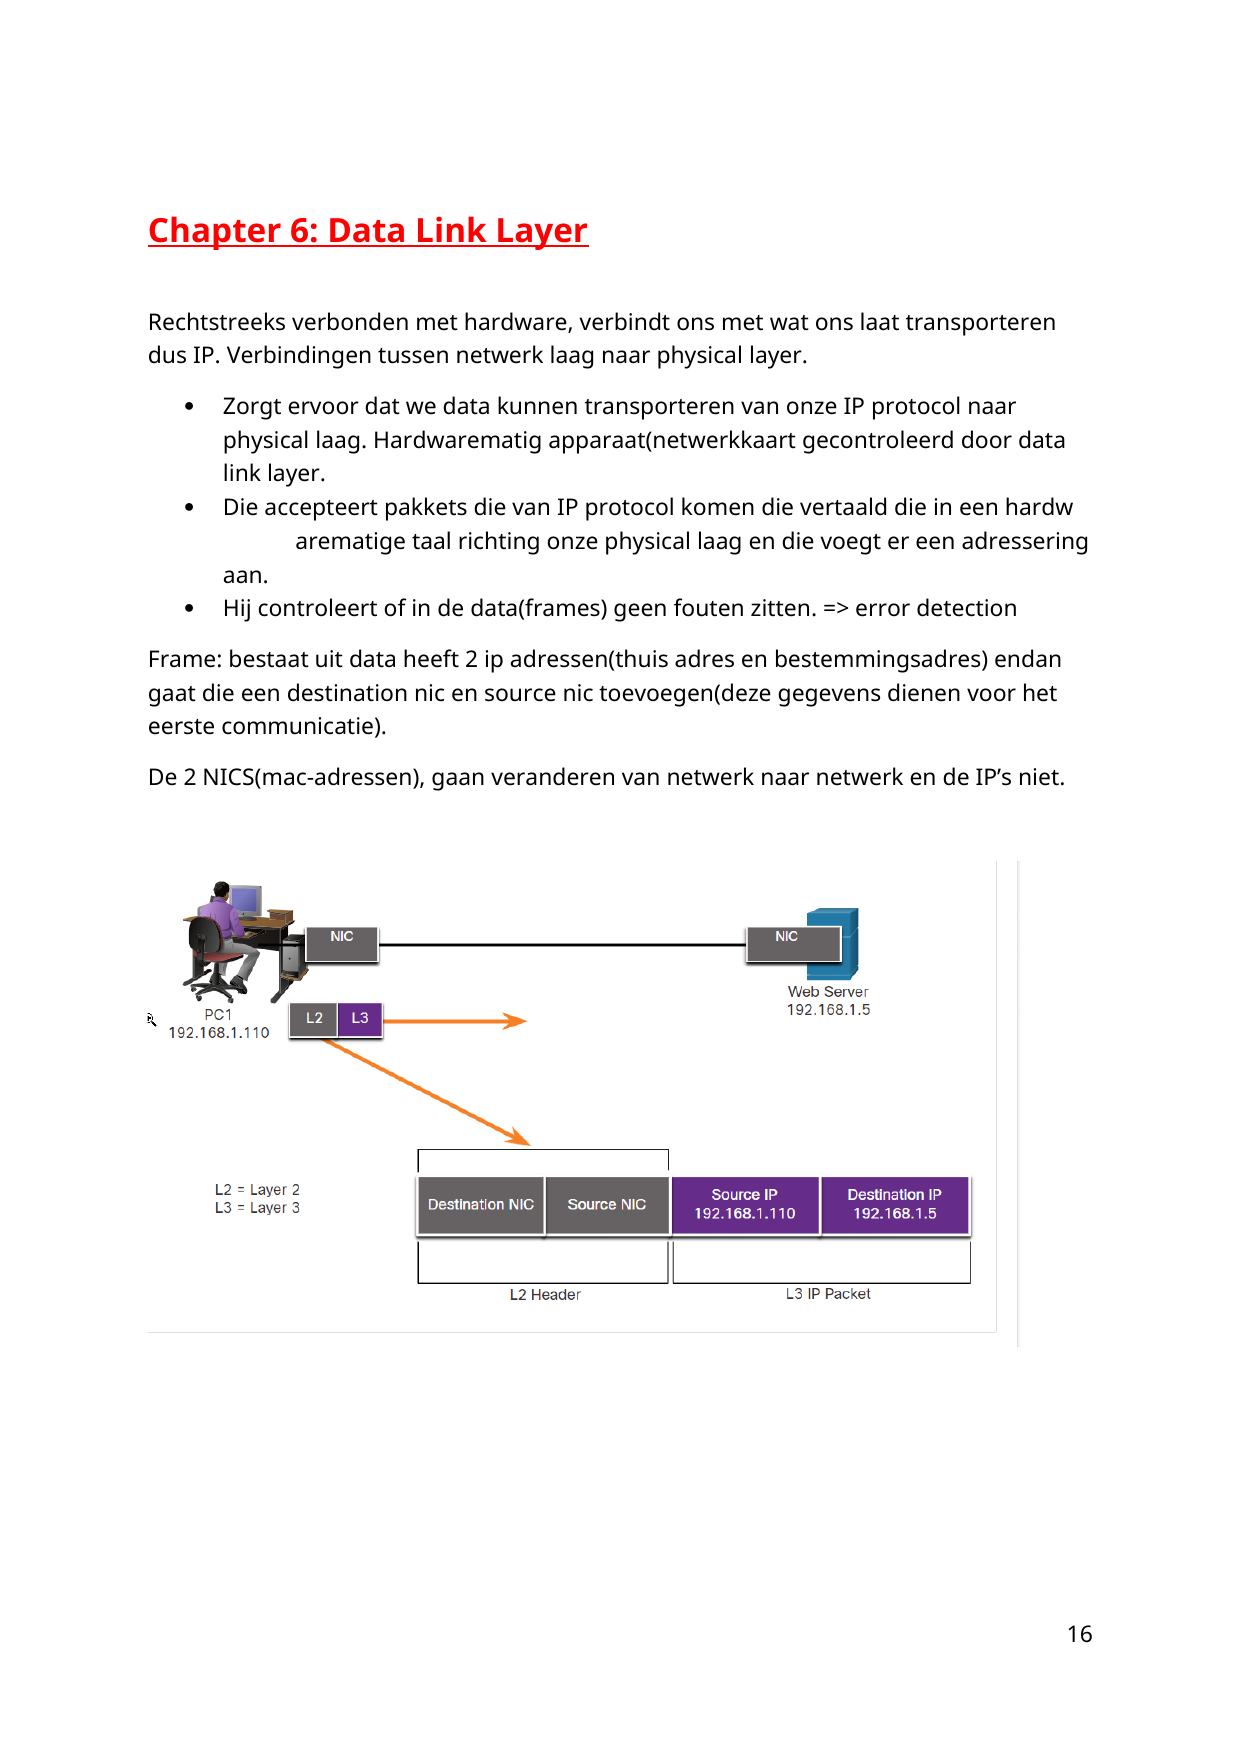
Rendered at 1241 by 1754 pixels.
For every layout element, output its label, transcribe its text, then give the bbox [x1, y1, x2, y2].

text Rechtstreeks verbonden met hardware, verbindt ons met wat ons laat transporteren dus IP. Verbindingen tussen netwerk laag naar physical layer. [148, 306, 1093, 371]
list Die accepteert pakkets die van IP protocol komen die vertaald die in een hardw arematige taal richting onze physical laag en die voegt er een adressering aan. [185, 491, 1093, 590]
subtitle Chapter 6: Data Link Layer [148, 206, 1093, 252]
picture [147, 861, 1021, 1347]
list Zorgt ervoor dat we data kunnen transporteren van onze IP protocol naar physical laag. Hardwarematig apparaat(netwerkkaart gecontroleerd door data link layer. [185, 390, 1093, 489]
list Hij controleert of in de data(frames) geen fouten zitten. => error detection [185, 592, 1093, 624]
text De 2 NICS(mac-adressen), gaan veranderen van netwerk naar netwerk en de IP’s niet. [148, 761, 1093, 792]
text Frame: bestaat uit data heeft 2 ip adressen(thuis adres en bestemmingsadres) endan gaat die een destination nic en source nic toevoegen(deze gegevens dienen voor het eerste communicatie). [148, 643, 1093, 742]
